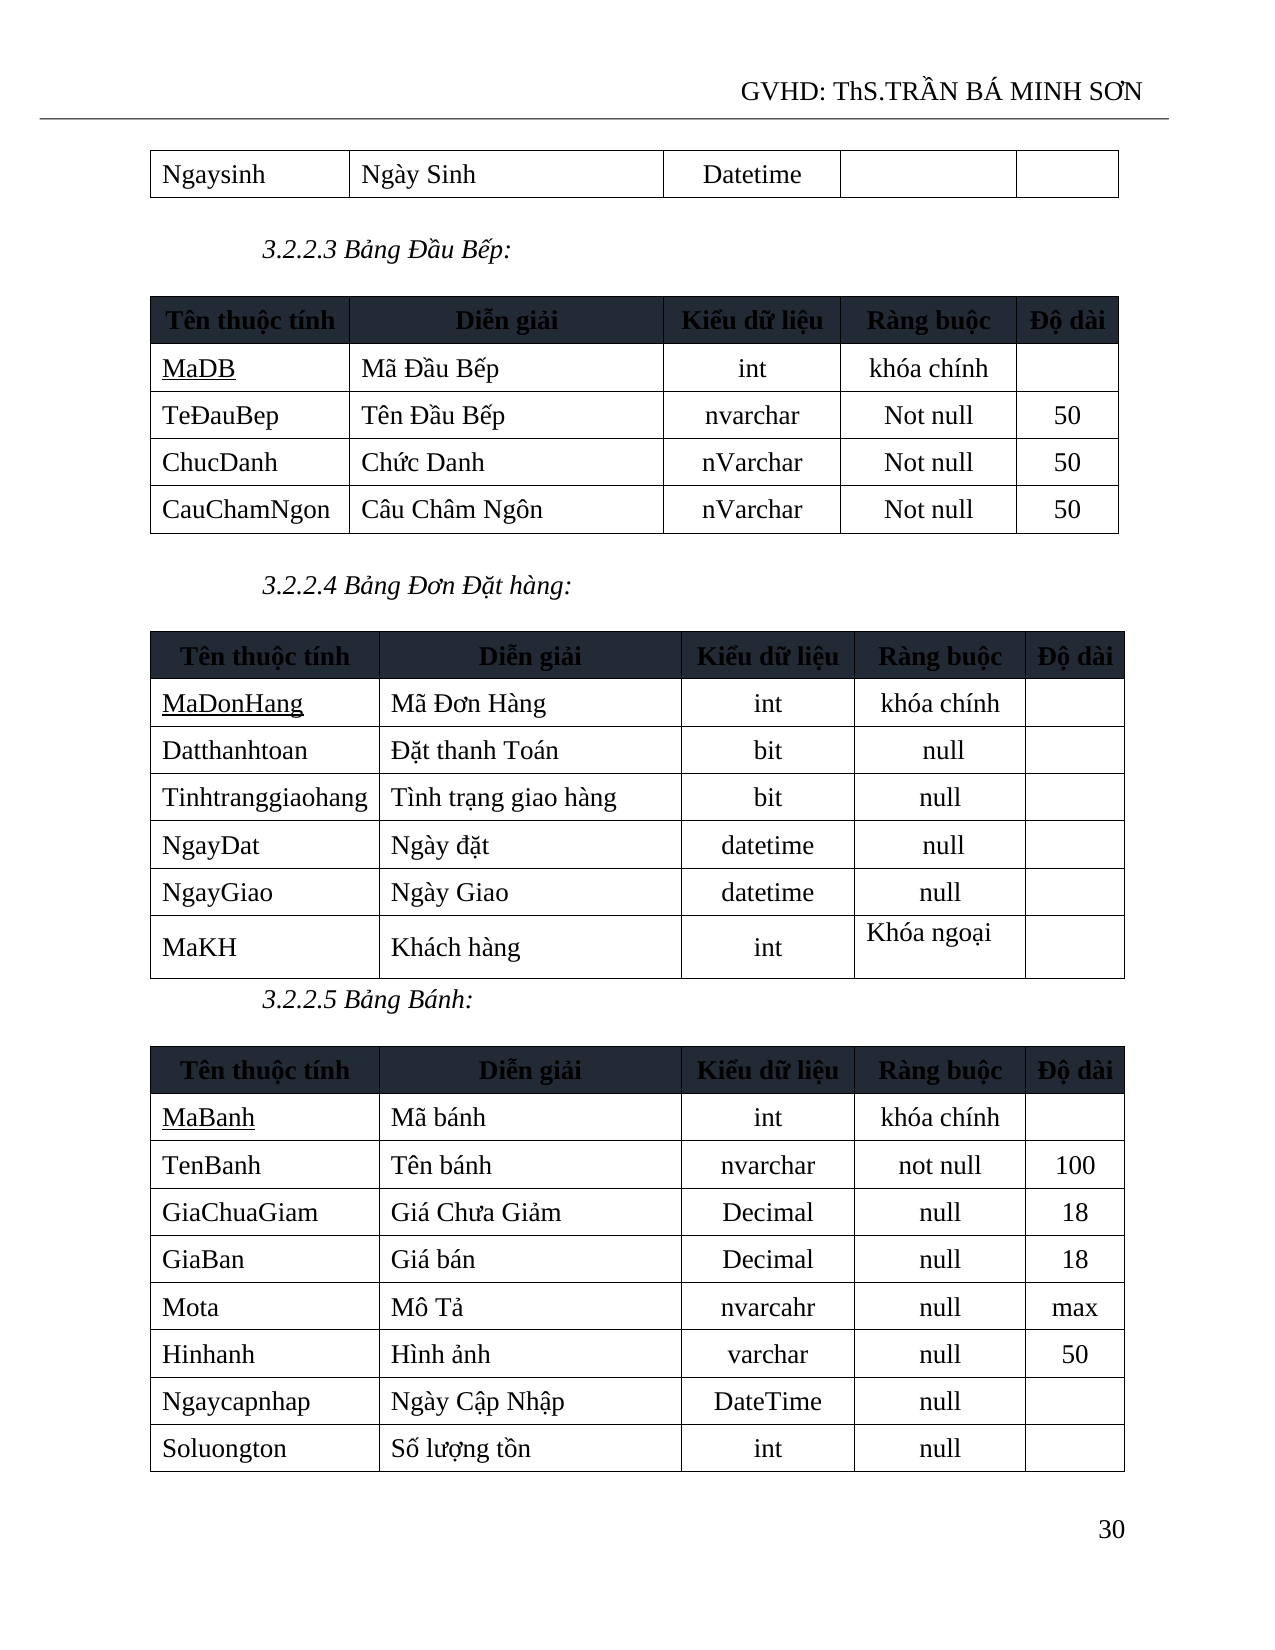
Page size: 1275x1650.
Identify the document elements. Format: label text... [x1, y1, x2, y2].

table_cell datetime [682, 869, 854, 915]
table_header Diễn giải [380, 1047, 681, 1093]
table_cell Tình trạng giao hàng [380, 774, 681, 820]
table_cell Not null [841, 486, 1016, 532]
table_cell khóa chính [855, 679, 1025, 726]
table_header Ràng buộc [841, 297, 1016, 343]
table_cell Tên bánh [380, 1141, 681, 1187]
table_cell null [855, 1425, 1025, 1471]
table_cell NgayDat [151, 821, 379, 867]
table_cell [1026, 774, 1124, 820]
table_cell datetime [682, 821, 854, 867]
table_cell Tên Đầu Bếp [350, 392, 663, 438]
table_cell 50 [1017, 439, 1118, 485]
table_cell Datetime [664, 151, 840, 197]
table_cell Khách hàng [380, 916, 681, 978]
table_cell [1026, 727, 1124, 773]
table_cell Mã bánh [380, 1094, 681, 1140]
table_header Kiểu dữ liệu [682, 1047, 854, 1093]
table_cell [841, 151, 1016, 197]
table_cell Not null [841, 392, 1016, 438]
table_cell Ngày Cập Nhập [380, 1378, 681, 1424]
table_header Độ dài [1026, 1047, 1124, 1093]
table_cell int [682, 679, 854, 726]
table_cell 50 [1026, 1330, 1124, 1377]
table_cell Khóa ngoại [855, 916, 1025, 978]
table_cell CauChamNgon [151, 486, 349, 532]
table_cell khóa chính [841, 344, 1016, 391]
table_cell int [664, 344, 840, 391]
table_cell Hinhanh [151, 1330, 379, 1377]
table_cell Not null [841, 439, 1016, 485]
table_cell bit [682, 727, 854, 773]
table_cell Mã Đơn Hàng [380, 679, 681, 726]
table_cell null [855, 1330, 1025, 1377]
table_cell Ngaycapnhap [151, 1378, 379, 1424]
table_cell bit [682, 774, 854, 820]
subtitle 3.2.2.4 Bảng Đơn Đặt hàng: [150, 569, 1125, 600]
table_cell [1026, 1094, 1124, 1140]
table_cell null [855, 727, 1025, 773]
table_cell Câu Châm Ngôn [350, 486, 663, 532]
table_cell nVarchar [664, 486, 840, 532]
table_cell Ngaysinh [151, 151, 349, 197]
table_header Kiểu dữ liệu [682, 632, 854, 678]
table_cell Giá bán [380, 1236, 681, 1282]
table_cell khóa chính [855, 1094, 1025, 1140]
table_cell Soluongton [151, 1425, 379, 1471]
table_cell Ngày đặt [380, 821, 681, 867]
table_cell [1026, 1378, 1124, 1424]
table_header Độ dài [1026, 632, 1124, 678]
table_header Kiểu dữ liệu [664, 297, 840, 343]
table_header Tên thuộc tính [151, 297, 349, 343]
table_cell null [855, 1378, 1025, 1424]
table_cell MaDB [151, 344, 349, 391]
table_cell null [855, 1189, 1025, 1235]
table_cell Số lượng tồn [380, 1425, 681, 1471]
table_cell DateTime [682, 1378, 854, 1424]
table_cell 18 [1026, 1189, 1124, 1235]
table_cell null [855, 774, 1025, 820]
table_cell TeĐauBep [151, 392, 349, 438]
table_cell Giá Chưa Giảm [380, 1189, 681, 1235]
table_cell Decimal [682, 1236, 854, 1282]
subtitle 3.2.2.5 Bảng Bánh: [150, 983, 1125, 1014]
table_cell nvarchar [664, 392, 840, 438]
table_cell max [1026, 1283, 1124, 1329]
table_cell Mô Tả [380, 1283, 681, 1329]
table_cell int [682, 1425, 854, 1471]
table_header Diễn giải [350, 297, 663, 343]
table_cell not null [855, 1141, 1025, 1187]
table_cell Ngày Giao [380, 869, 681, 915]
table_cell NgayGiao [151, 869, 379, 915]
table_cell [1026, 916, 1124, 978]
table_cell varchar [682, 1330, 854, 1377]
table_header Ràng buộc [855, 1047, 1025, 1093]
table_cell Datthanhtoan [151, 727, 379, 773]
table_cell Mã Đầu Bếp [350, 344, 663, 391]
table_cell [1026, 869, 1124, 915]
table_header Diễn giải [380, 632, 681, 678]
table_cell Mota [151, 1283, 379, 1329]
subtitle 3.2.2.3 Bảng Đầu Bếp: [150, 234, 1125, 265]
table_cell null [855, 821, 1025, 867]
table_cell int [682, 1094, 854, 1140]
table_cell MaBanh [151, 1094, 379, 1140]
table_cell Tinhtranggiaohang [151, 774, 379, 820]
table_cell ChucDanh [151, 439, 349, 485]
table_cell Hình ảnh [380, 1330, 681, 1377]
table_cell GiaChuaGiam [151, 1189, 379, 1235]
table_cell nvarcahr [682, 1283, 854, 1329]
table_header Độ dài [1017, 297, 1118, 343]
table_cell 18 [1026, 1236, 1124, 1282]
table_cell 100 [1026, 1141, 1124, 1187]
table_cell TenBanh [151, 1141, 379, 1187]
table_cell MaDonHang [151, 679, 379, 726]
table_cell null [855, 869, 1025, 915]
table_header Tên thuộc tính [151, 1047, 379, 1093]
table_cell Chức Danh [350, 439, 663, 485]
table_header Ràng buộc [855, 632, 1025, 678]
table_cell Đặt thanh Toán [380, 727, 681, 773]
table_cell [1026, 679, 1124, 726]
table_cell Ngày Sinh [350, 151, 663, 197]
table_cell [1026, 1425, 1124, 1471]
table_header Tên thuộc tính [151, 632, 379, 678]
table_cell MaKH [151, 916, 379, 978]
table_cell [1017, 151, 1118, 197]
table_cell 50 [1017, 486, 1118, 532]
table_cell [1017, 344, 1118, 391]
table_cell Decimal [682, 1189, 854, 1235]
table_cell GiaBan [151, 1236, 379, 1282]
table_cell nvarchar [682, 1141, 854, 1187]
table_cell int [682, 916, 854, 978]
table_cell null [855, 1283, 1025, 1329]
table_cell nVarchar [664, 439, 840, 485]
table_cell [1026, 821, 1124, 867]
table_cell 50 [1017, 392, 1118, 438]
table_cell null [855, 1236, 1025, 1282]
